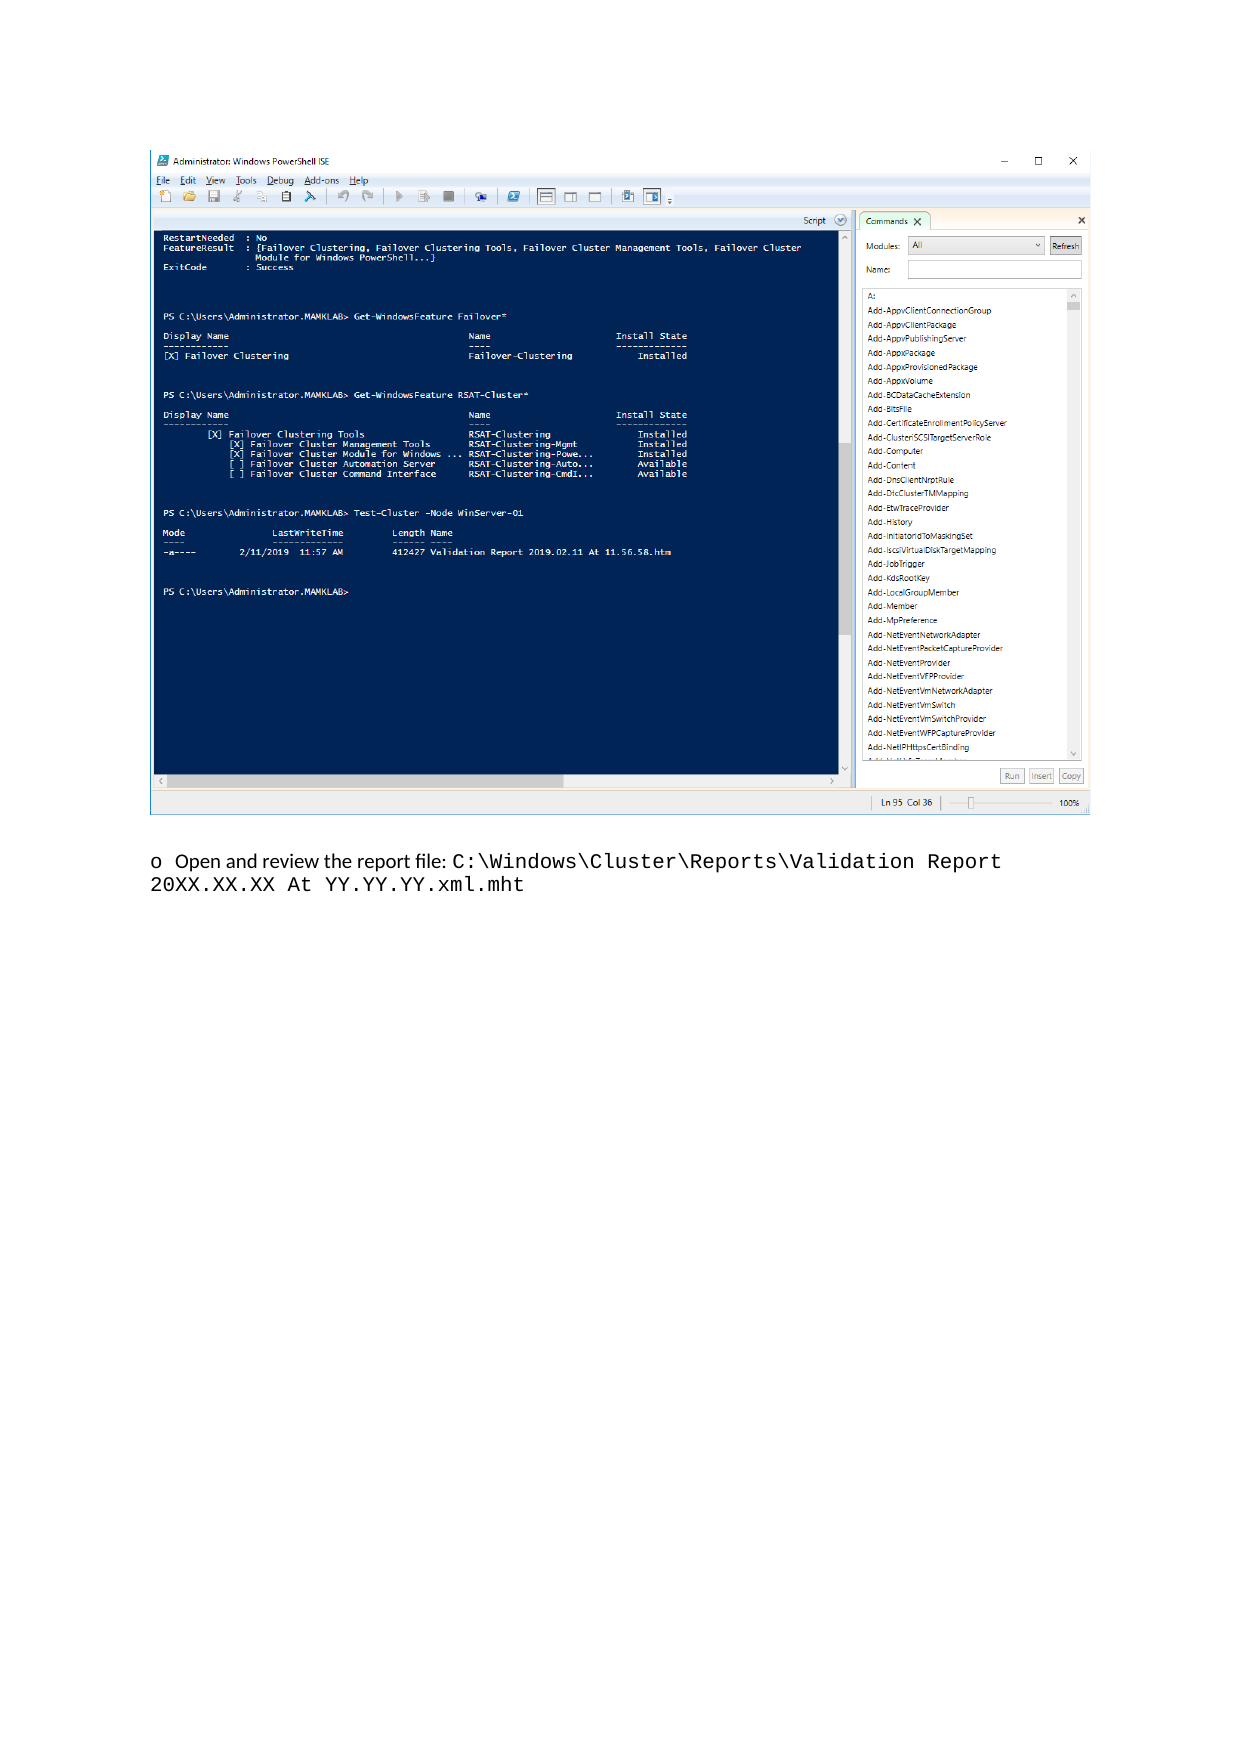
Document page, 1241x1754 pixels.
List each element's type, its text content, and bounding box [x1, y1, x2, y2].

text o Open and review the report file: C:\Windows\Cluster\Reports\Validation Report 20XX.XX.XX At YY.YY.YY.xml.mht [150, 848, 1090, 898]
picture [150, 150, 1091, 815]
